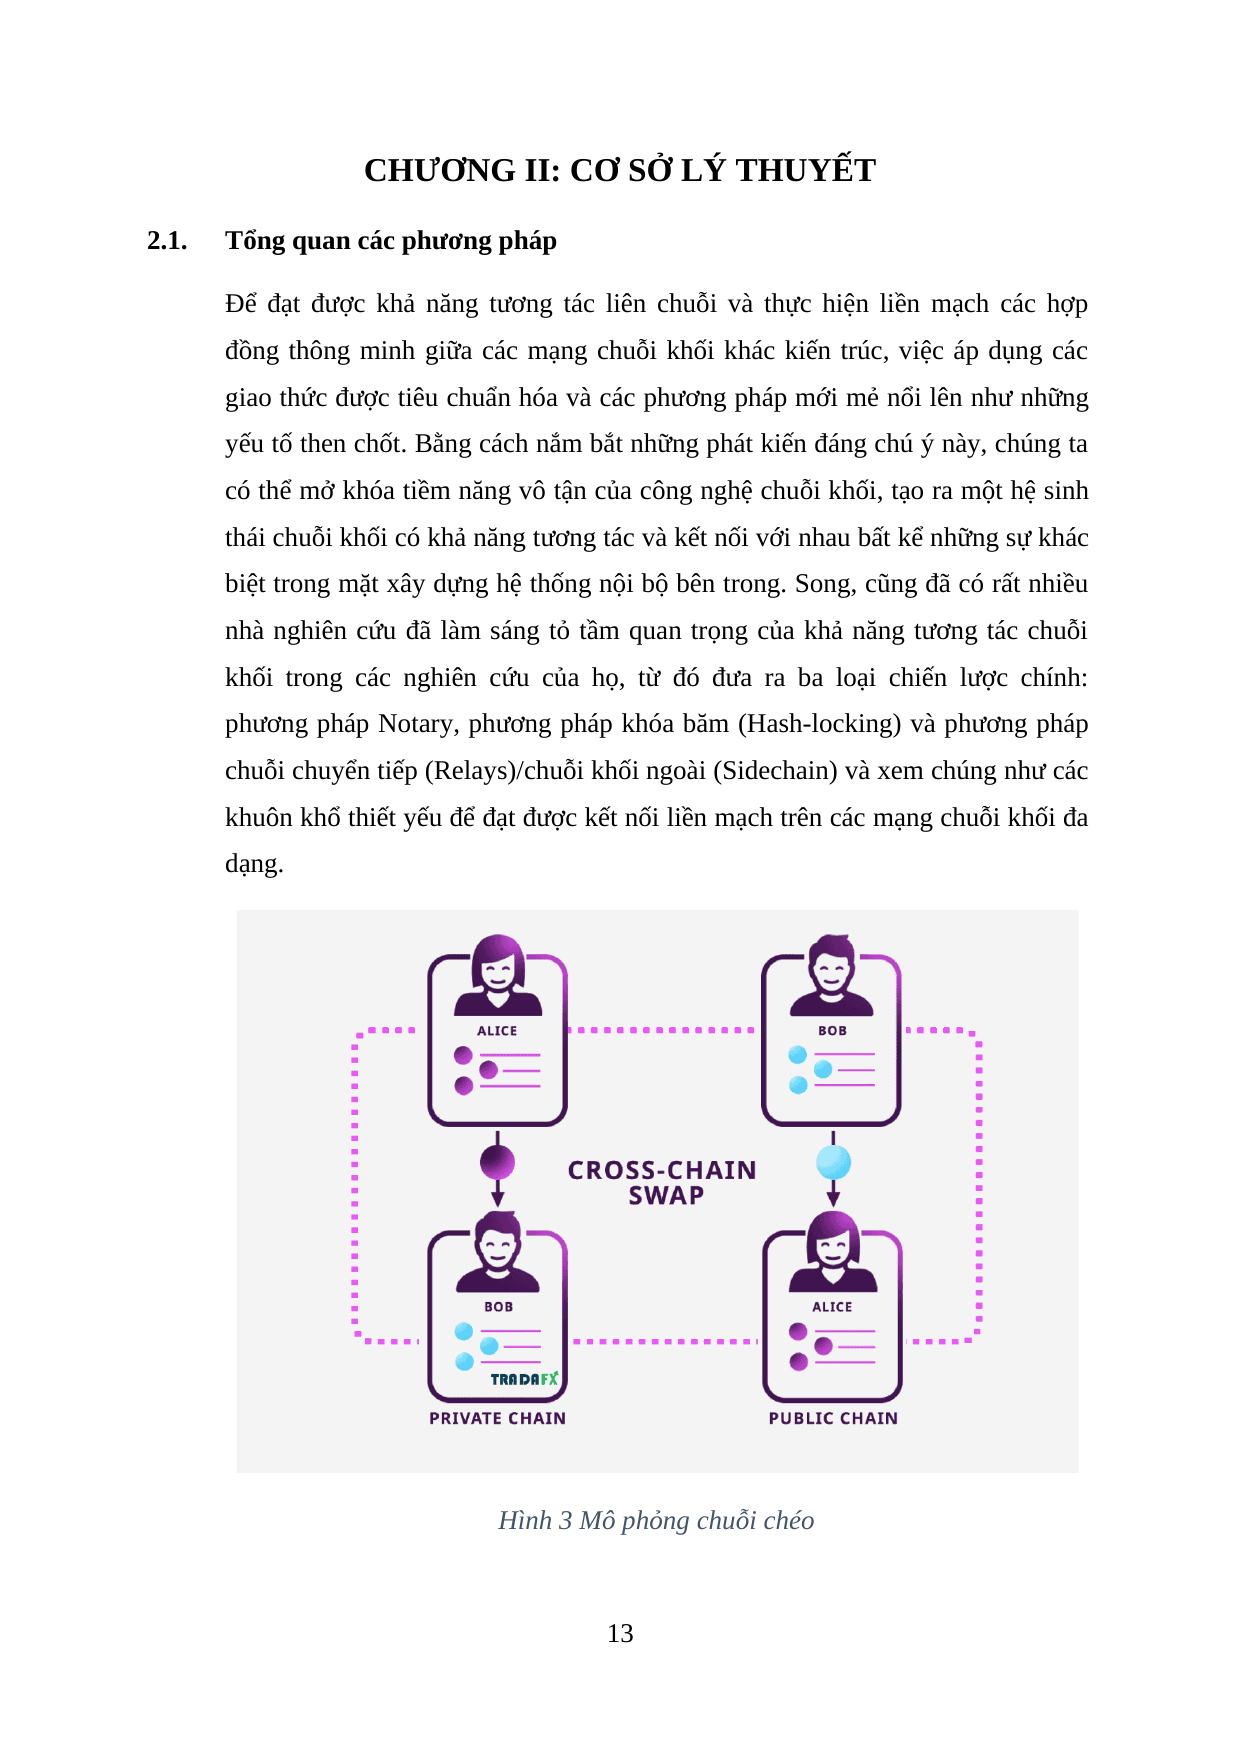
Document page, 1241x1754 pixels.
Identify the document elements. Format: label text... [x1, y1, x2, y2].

picture [236, 910, 1079, 1473]
list Tổng quan các phương pháp [187, 224, 1090, 255]
text CHƯƠNG II: CƠ SỞ LÝ THUYẾT [150, 150, 1090, 188]
text Để đạt được khả năng tương tác liên chuỗi và thực hiện liền mạch các hợp đồng thông minh giữa các mạng chuỗi khối khác kiến trúc, việc áp dụng các giao thức được tiêu chuẩn hóa và các phương pháp mới mẻ nổi lên như những yếu tố then chốt. Bằng cách nắm bắt những phát kiến đáng chú ý này, chúng ta có thể mở khóa tiềm năng vô tận của công nghệ chuỗi khối, tạo ra một hệ sinh thái chuỗi khối có khả năng tương tác và kết nối với nhau bất kể những sự khác biệt trong mặt xây dựng hệ thống nội bộ bên trong. Song, cũng đã có rất nhiều nhà nghiên cứu đã làm sáng tỏ tầm quan trọng của khả năng tương tác chuỗi khối trong các nghiên cứu của họ, từ đó đưa ra ba loại chiến lược chính: phương pháp Notary, phương pháp khóa băm (Hash-locking) và phương pháp chuỗi chuyển tiếp (Relays)/chuỗi khối ngoài (Sidechain) và xem chúng như các khuôn khổ thiết yếu để đạt được kết nối liền mạch trên các mạng chuỗi khối đa dạng. [225, 287, 1090, 879]
text Hình 3 Mô phỏng chuỗi chéo [150, 1504, 1090, 1536]
